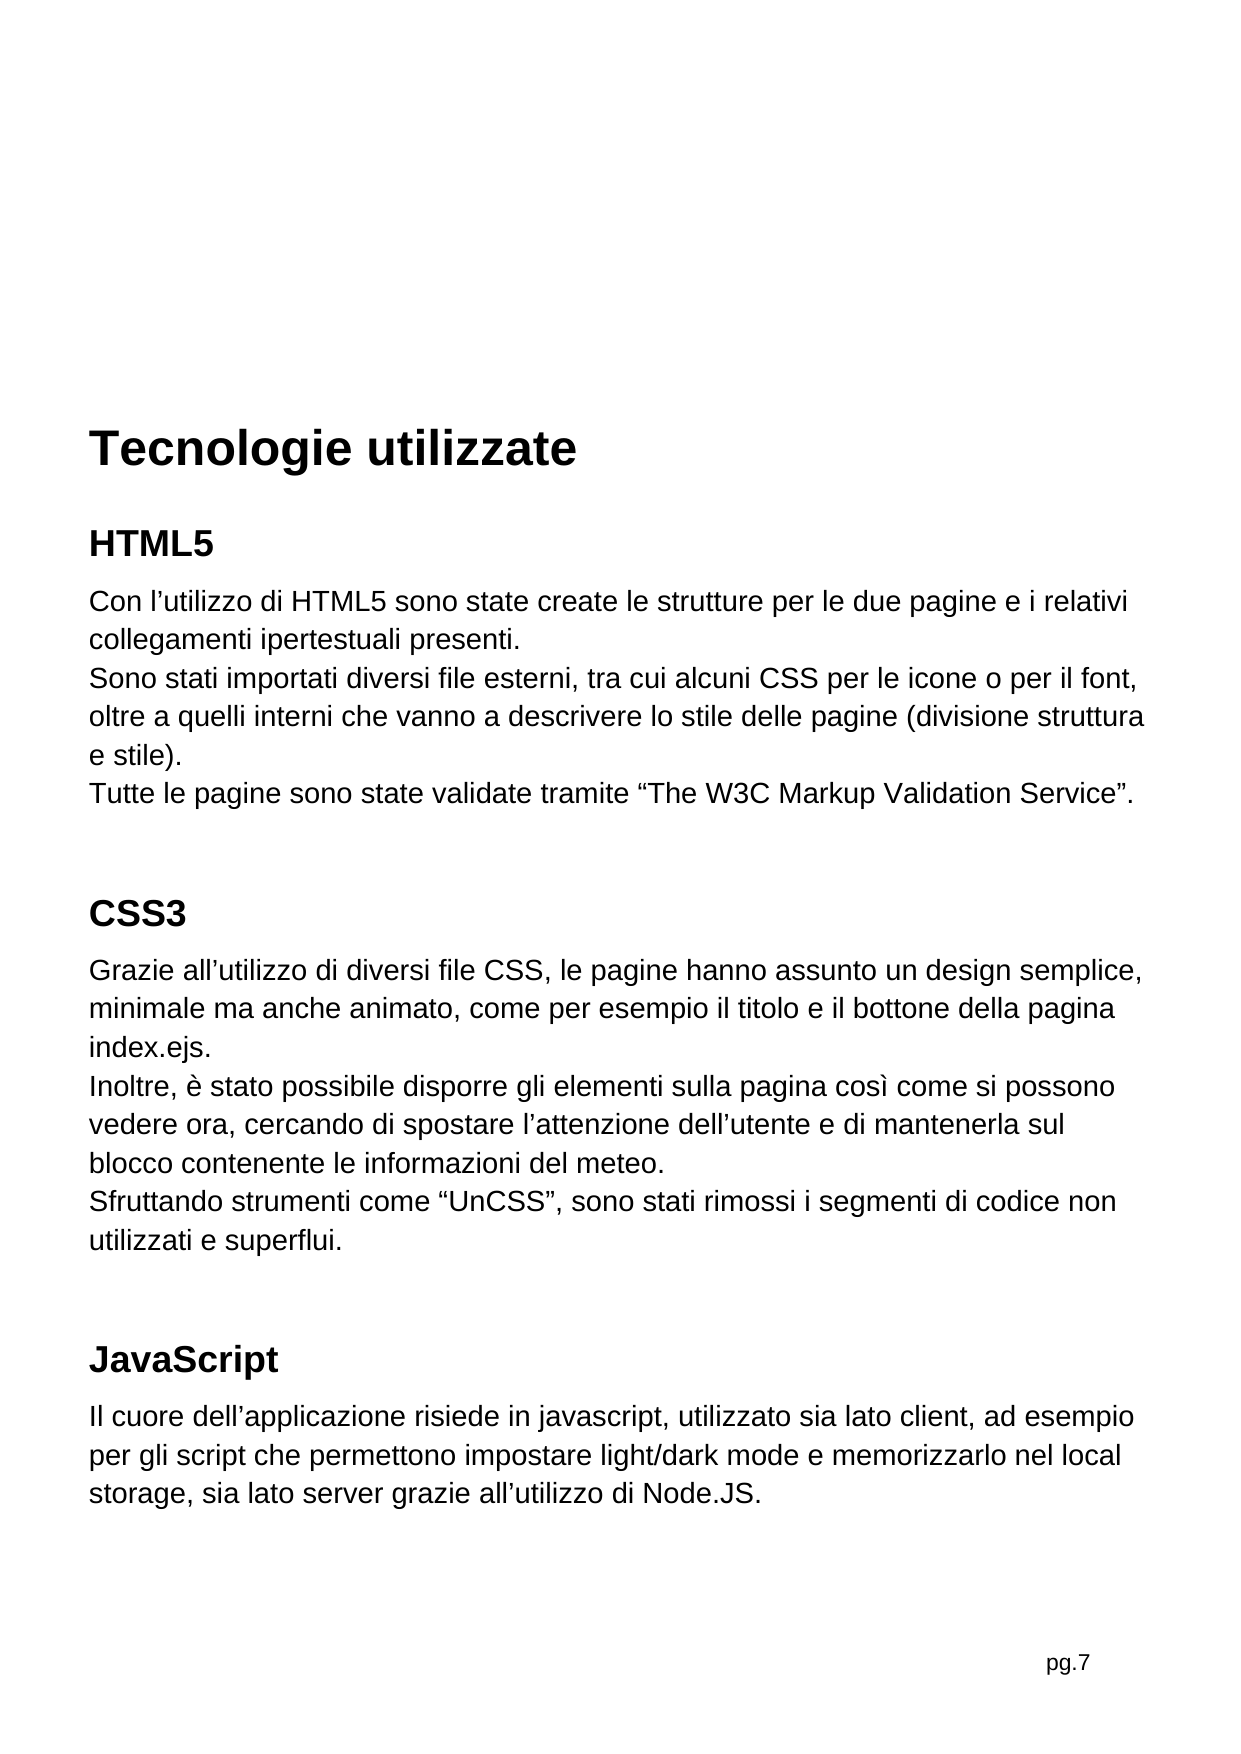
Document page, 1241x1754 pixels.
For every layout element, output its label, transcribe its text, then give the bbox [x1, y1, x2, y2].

subtitle Tecnologie utilizzate [89, 418, 1154, 476]
text Con l’utilizzo di HTML5 sono state create le strutture per le due pagine e i relativi collegamenti ipertestuali presenti. [89, 584, 1154, 656]
text Inoltre, è stato possibile disporre gli elementi sulla pagina così come si possono vedere ora, cercando di spostare l’attenzione dell’utente e di mantenerla sul blocco contenente le informazioni del meteo. [89, 1069, 1154, 1179]
subtitle CSS3 [89, 891, 1154, 934]
text Sfruttando strumenti come “UnCSS”, sono stati rimossi i segmenti di codice non utilizzati e superflui. [89, 1184, 1154, 1256]
text Sono stati importati diversi file esterni, tra cui alcuni CSS per le icone o per il font, oltre a quelli interni che vanno a descrivere lo stile delle pagine (divisione struttura e stile). [89, 661, 1154, 771]
text Grazie all’utilizzo di diversi file CSS, le pagine hanno assunto un design semplice, minimale ma anche animato, come per esempio il titolo e il bottone della pagina index.ejs. [89, 953, 1154, 1064]
text Il cuore dell’applicazione risiede in javascript, utilizzato sia lato client, ad esempio per gli script che permettono impostare light/dark mode e memorizzarlo nel local storage, sia lato server grazie all’utilizzo di Node.JS. [89, 1399, 1154, 1510]
text Tutte le pagine sono state validate tramite “The W3C Markup Validation Service”. [89, 776, 1154, 810]
subtitle HTML5 [89, 522, 1154, 565]
subtitle JavaScript [89, 1337, 1154, 1381]
